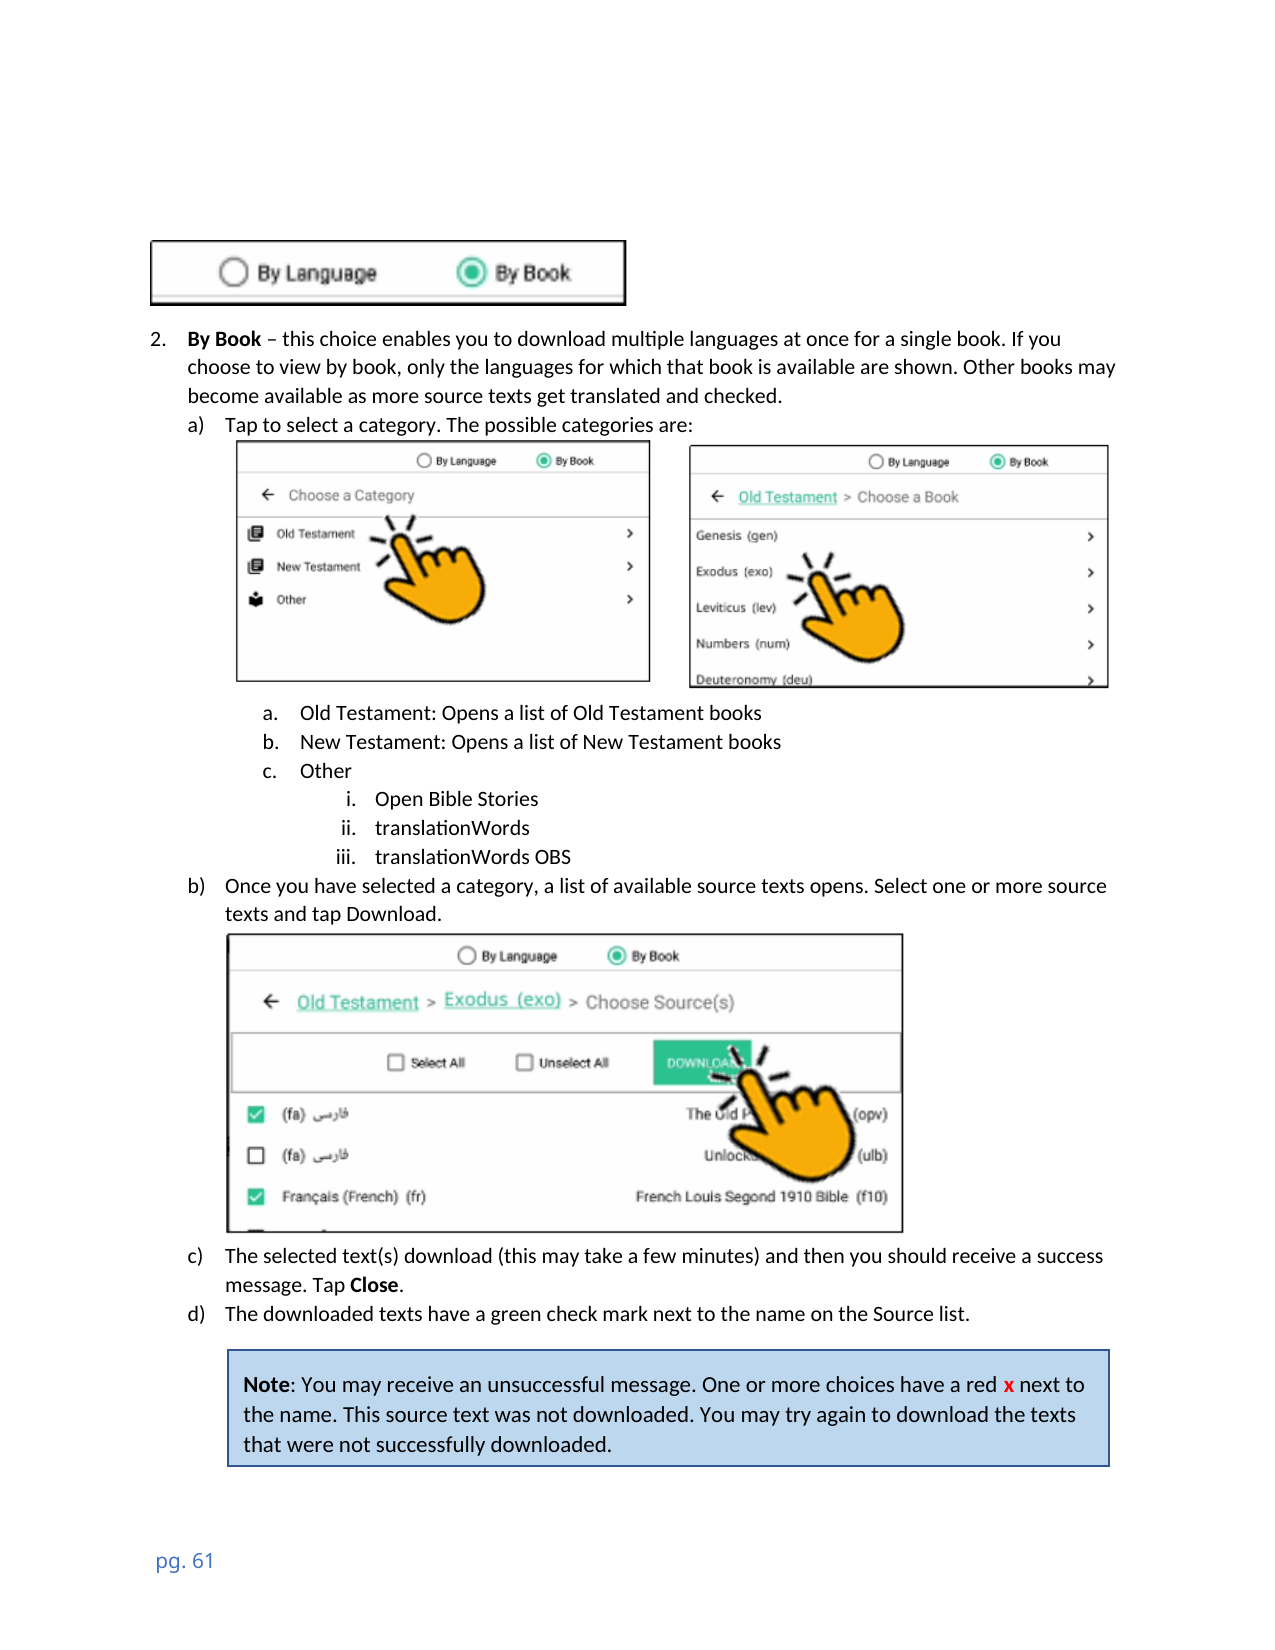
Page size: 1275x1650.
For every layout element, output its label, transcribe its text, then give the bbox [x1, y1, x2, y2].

list By Book – this choice enables you to download multiple languages at once for a single book. If you choose to view by book, only the languages for which that book is available are shown. Other books may become available as more source texts get translated and checked. [150, 325, 1125, 409]
list translationWords [356, 814, 1125, 841]
list Open Bible Stories [356, 786, 1125, 812]
list Old Testament: Opens a list of Old Testament books [262, 699, 1125, 726]
list The downloaded texts have a green check mark next to the name on the Source list. [187, 1300, 1125, 1443]
list Other [262, 757, 1125, 783]
picture [225, 929, 916, 1241]
list The selected text(s) download (this may take a few minutes) and then you should receive a success message. Tap Close. [187, 1243, 1125, 1298]
list New Testament: Opens a list of New Testament books [262, 728, 1125, 755]
picture [150, 240, 627, 306]
picture [683, 440, 1115, 692]
list translationWords OBS [356, 843, 1125, 870]
picture [225, 440, 659, 692]
